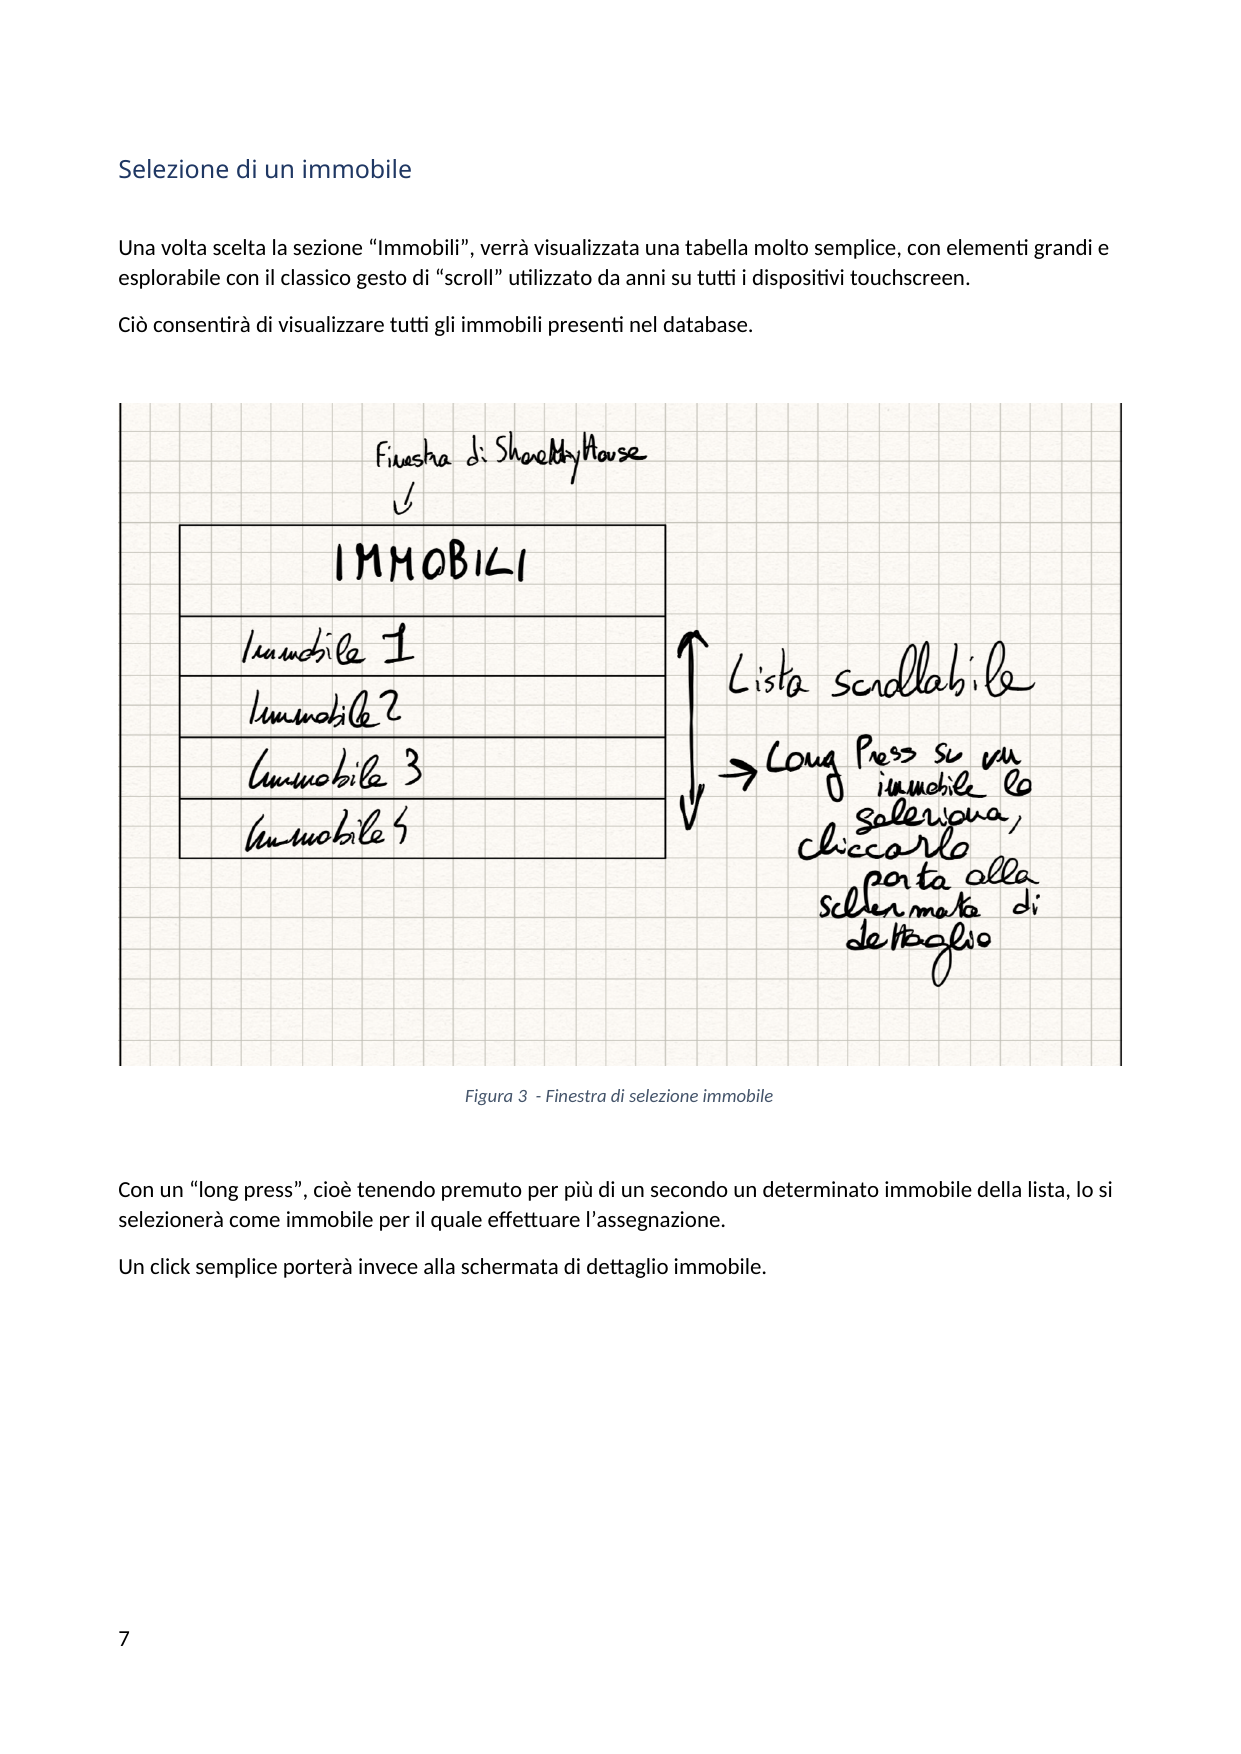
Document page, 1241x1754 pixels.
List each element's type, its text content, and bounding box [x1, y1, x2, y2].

text Ciò consentirà di visualizzare tutti gli immobili presenti nel database. [118, 310, 1122, 338]
picture [118, 403, 1123, 1066]
text Figura - Finestra di selezione immobile [118, 1084, 1122, 1107]
text Con un “long press”, cioè tenendo premuto per più di un secondo un determinato immobile della lista, lo si selezionerà come immobile per il quale effettuare l’assegnazione. [118, 1175, 1122, 1233]
text Una volta scelta la sezione “Immobili”, verrà visualizzata una tabella molto semplice, con elementi grandi e esplorabile con il classico gesto di “scroll” utilizzato da anni su tutti i dispositivi touchscreen. [118, 233, 1122, 291]
subtitle Selezione di un immobile [118, 152, 1122, 186]
text Un click semplice porterà invece alla schermata di dettaglio immobile. [118, 1252, 1122, 1280]
